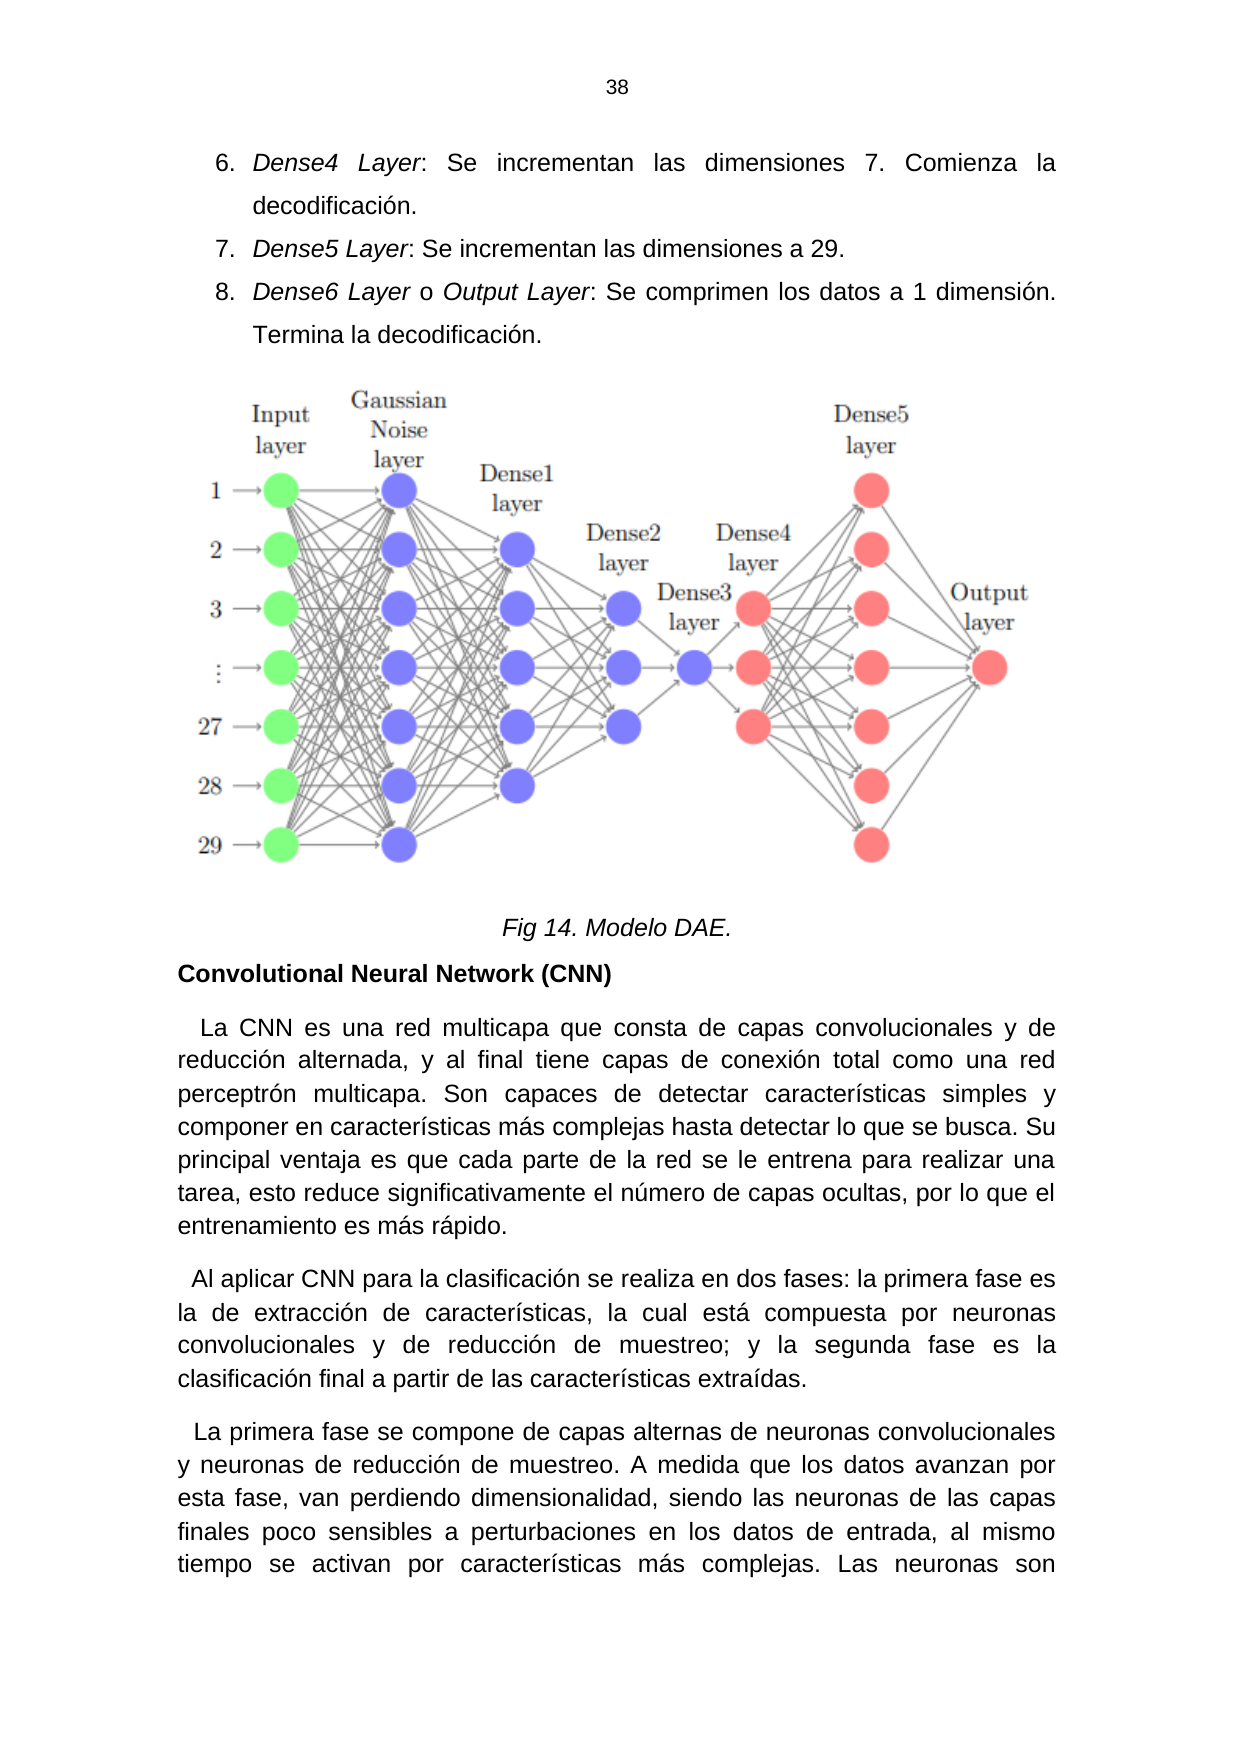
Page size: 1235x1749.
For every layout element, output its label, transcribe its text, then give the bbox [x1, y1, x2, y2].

list Dense4 Layer: Se incrementan las dimensiones 7. Comienza la decodificación. [215, 148, 1057, 220]
text Convolutional Neural Network (CNN) [177, 959, 1057, 987]
text Fig 14. Modelo DAE. [177, 913, 1057, 942]
list Dense5 Layer: Se incrementan las dimensiones a 29. [215, 234, 1057, 263]
picture [194, 380, 1040, 888]
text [177, 1417, 1057, 1578]
text Al aplicar CNN para la clasificación se realiza en dos fases: la primera fase es la de extracción de características, la cual está compuesta por neuronas convolucionales y de reducción de muestreo; y la segunda fase es la clasificación final a partir de las características extraídas. [177, 1264, 1057, 1392]
text La CNN es una red multicapa que consta de capas convolucionales y de reducción alternada, y al final tiene capas de conexión total como una red perceptrón multicapa. Son capaces de detectar características simples y componer en características más complejas hasta detectar lo que se busca. Su principal ventaja es que cada parte de la red se le entrena para realizar una tarea, esto reduce significativamente el número de capas ocultas, por lo que el entrenamiento es más rápido. [177, 1012, 1057, 1239]
list Dense6 Layer o Output Layer: Se comprimen los datos a 1 dimensión. Termina la decodificación. [215, 277, 1057, 349]
